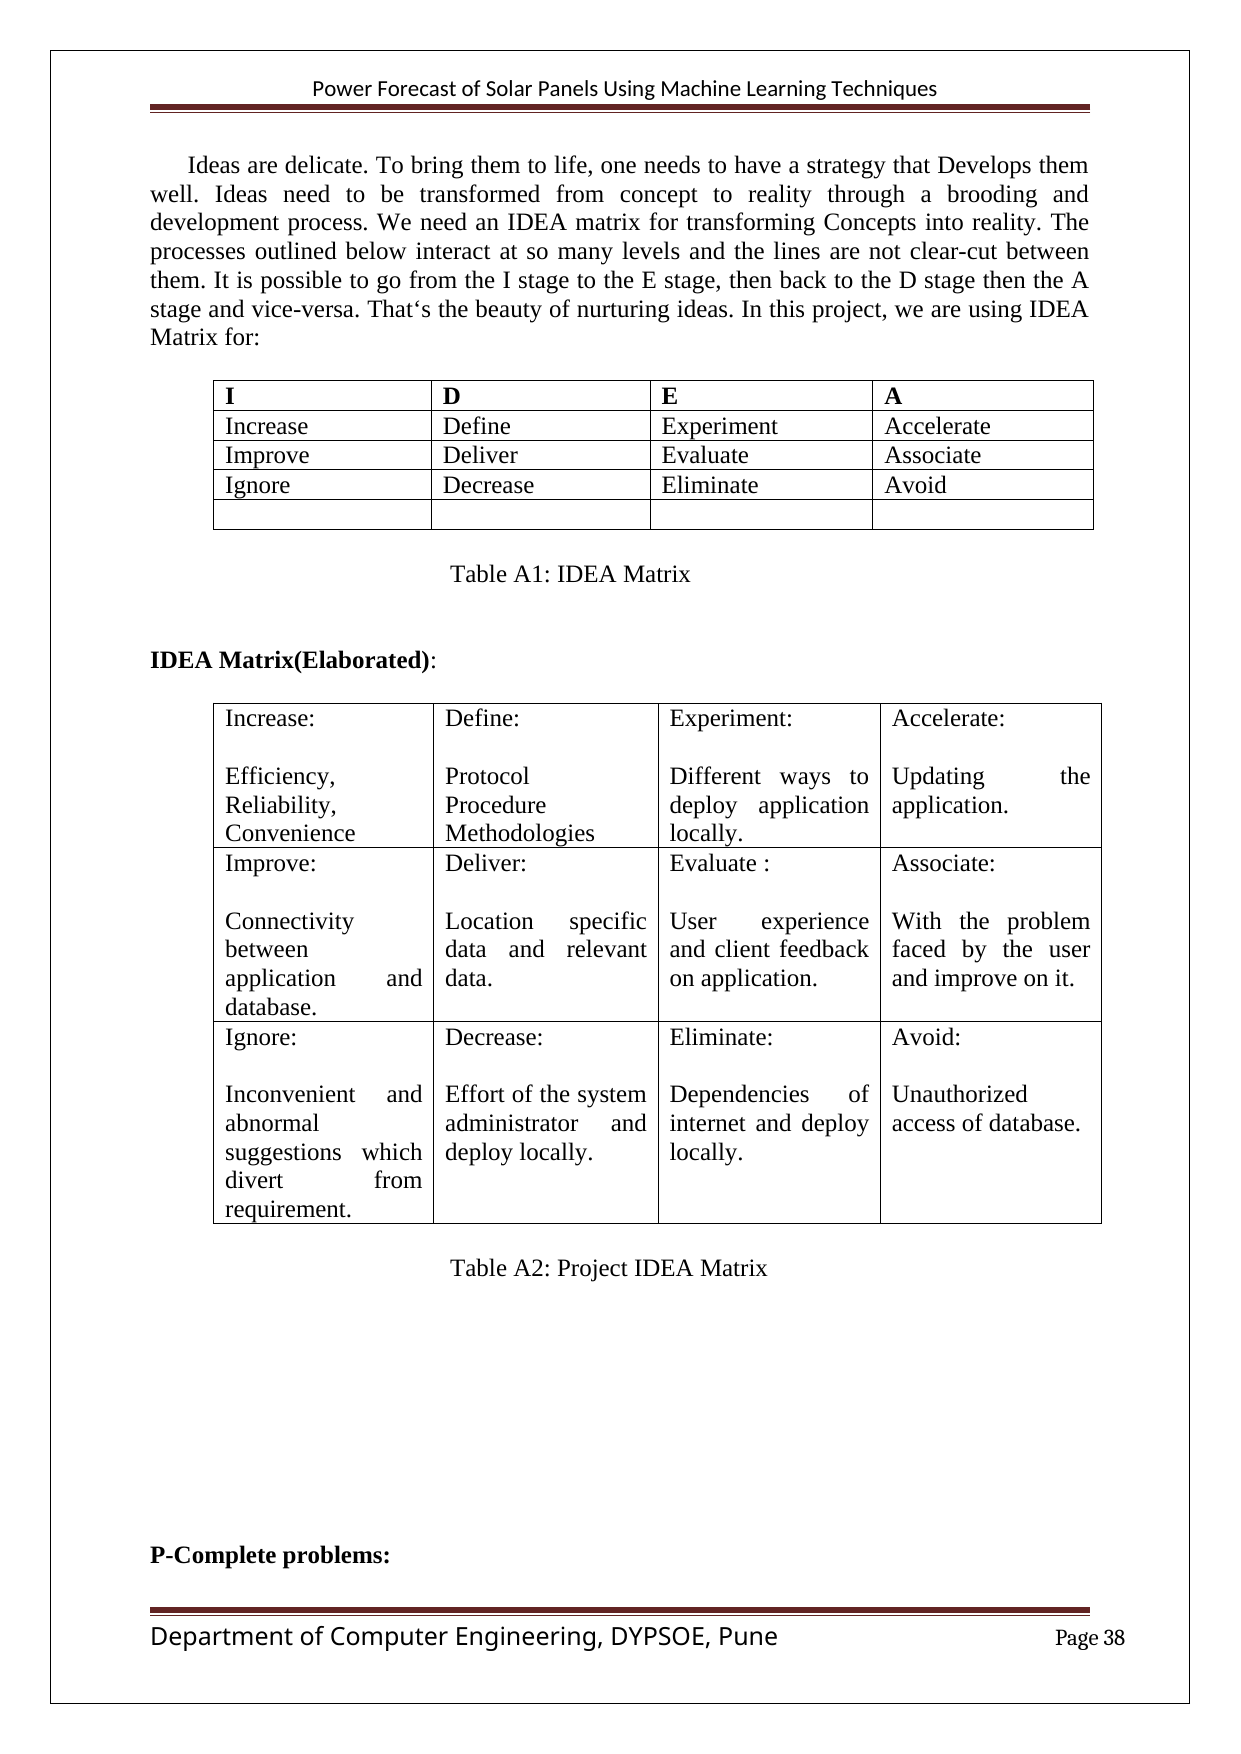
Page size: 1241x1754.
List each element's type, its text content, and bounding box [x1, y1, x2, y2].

table_cell Associate [873, 441, 1093, 469]
text P-Complete problems: [150, 1540, 1090, 1569]
table_cell Avoid [873, 470, 1093, 499]
table_cell Ignore [214, 470, 431, 499]
table_cell Associate: With the problem faced by the user and improve on it. [881, 848, 1101, 1021]
table_cell Deliver [432, 441, 650, 469]
table_header A [873, 381, 1093, 410]
table_cell Increase [214, 411, 431, 439]
text Ideas are delicate. To bring them to life, one needs to have a strategy that Develops them well. Ideas need to be transformed from concept to reality through a brooding and development process. We need an IDEA matrix for transforming Concepts into reality. The processes outlined below interact at so many levels and the lines are not clear-cut between them. It is possible to go from the I stage to the E stage, then back to the D stage then the A stage and vice-versa. That‘s the beauty of nurturing ideas. In this project, we are using IDEA Matrix for: [150, 150, 1090, 351]
table_cell Evaluate : User experience and client feedback on application. [659, 848, 880, 1021]
table_header D [432, 381, 650, 410]
table_cell [873, 500, 1093, 529]
table_cell Improve: Connectivity between application and database. [214, 848, 433, 1021]
table_cell [432, 500, 650, 529]
table_cell Avoid: Unauthorized access of database. [881, 1022, 1101, 1223]
table_cell Eliminate: Dependencies of internet and deploy locally. [659, 1022, 880, 1223]
table_header I [214, 381, 431, 410]
table_header Define: Protocol Procedure Methodologies [434, 704, 658, 847]
table_cell Define [432, 411, 650, 439]
table_cell Decrease [432, 470, 650, 499]
table_cell Accelerate [873, 411, 1093, 439]
table_cell Deliver: Location specific data and relevant data. [434, 848, 658, 1021]
table_cell Experiment [651, 411, 872, 439]
table_cell Eliminate [651, 470, 872, 499]
table_header E [651, 381, 872, 410]
text Table A1: IDEA Matrix [225, 559, 1090, 587]
table_header Increase: Efficiency, Reliability, Convenience [214, 704, 433, 847]
text Table A2: Project IDEA Matrix [225, 1253, 1090, 1282]
table_cell Decrease: Effort of the system administrator and deploy locally. [434, 1022, 658, 1223]
table_cell [651, 500, 872, 529]
table_header Accelerate: Updating the application. [881, 704, 1101, 847]
table_cell Evaluate [651, 441, 872, 469]
table_cell [214, 500, 431, 529]
table_cell Ignore: Inconvenient and abnormal suggestions which divert from requirement. [214, 1022, 433, 1223]
table_header Experiment: Different ways to deploy application locally. [659, 704, 880, 847]
text IDEA Matrix(Elaborated): [150, 645, 1090, 674]
table_cell Improve [214, 441, 431, 469]
